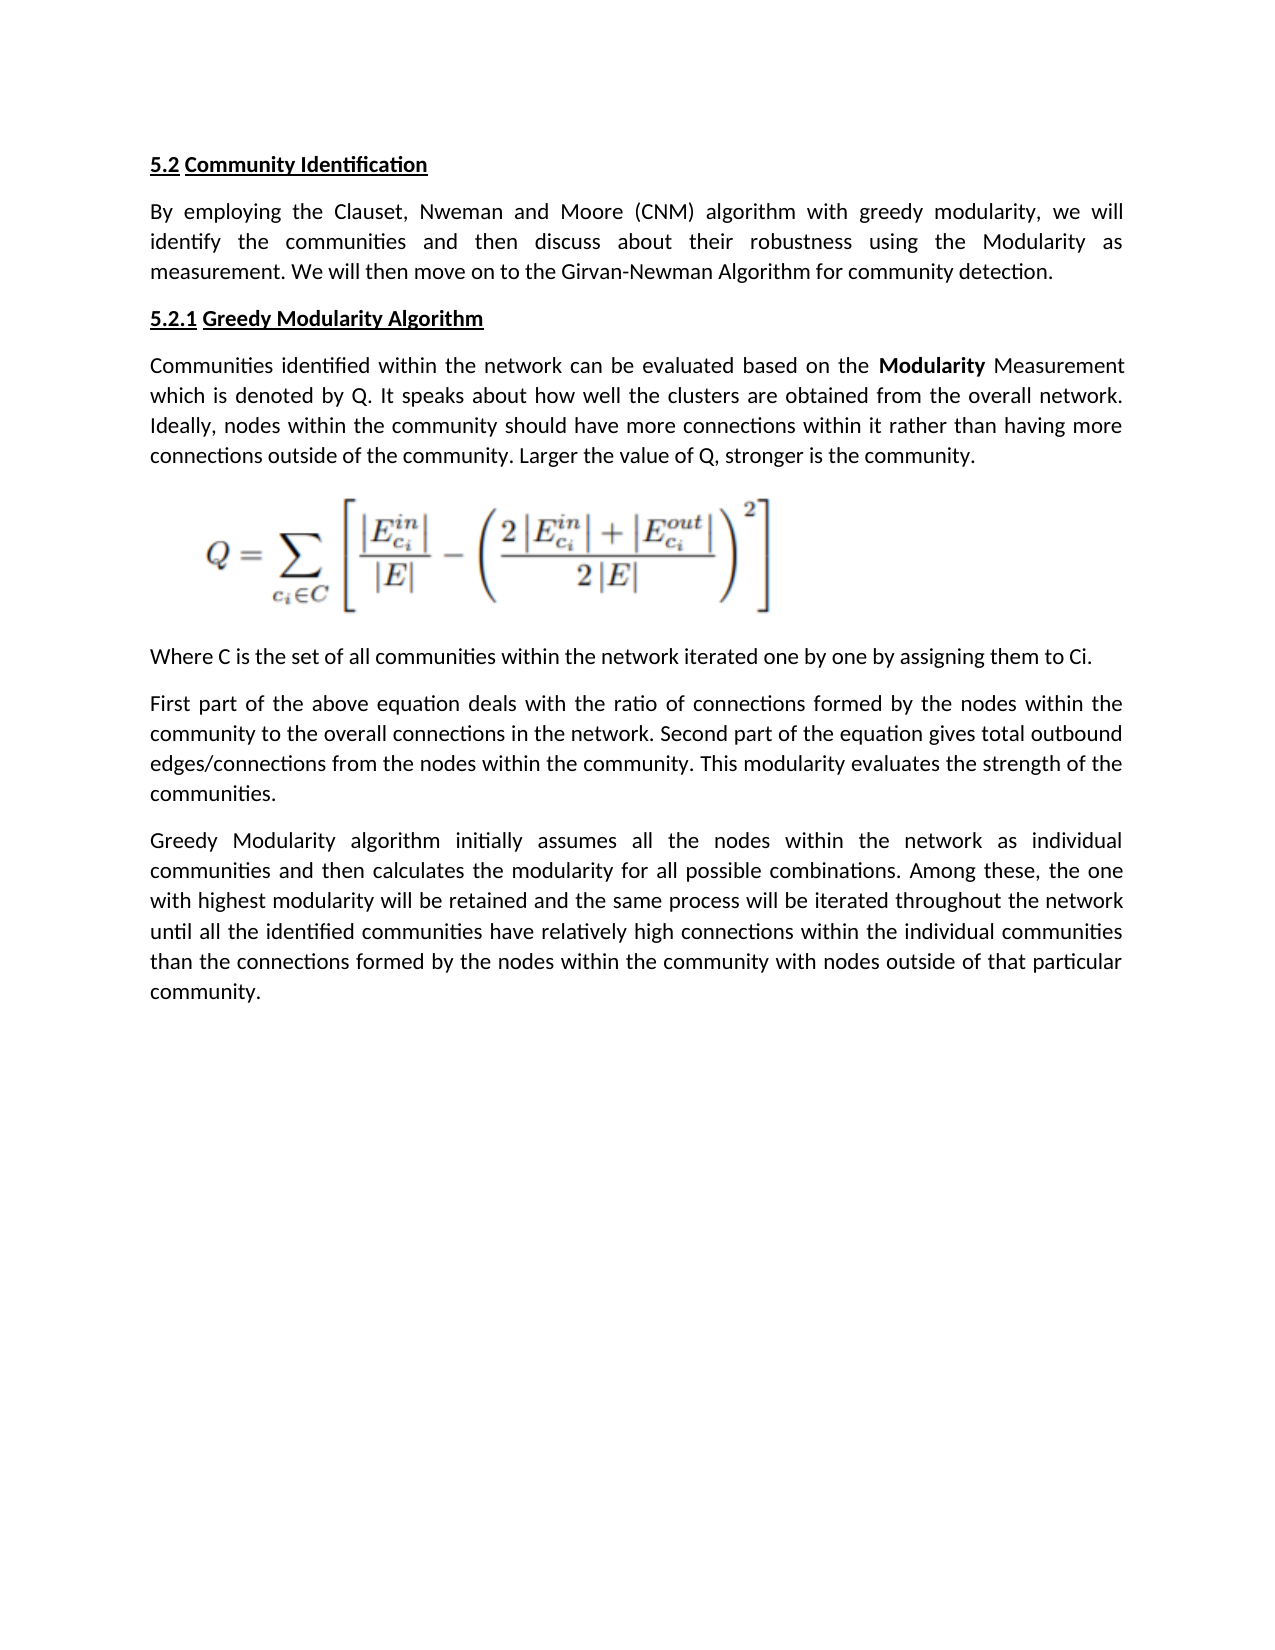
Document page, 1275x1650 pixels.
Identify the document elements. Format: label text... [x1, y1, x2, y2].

text 5.2.1 Greedy Modularity Algorithm [150, 304, 1125, 332]
picture [150, 488, 782, 623]
text By employing the Clauset, Nweman and Moore (CNM) algorithm with greedy modularity, we will identify the communities and then discuss about their robustness using the Modularity as measurement. We will then move on to the Girvan-Newman Algorithm for community detection. [150, 197, 1125, 285]
text Greedy Modularity algorithm initially assumes all the nodes within the network as individual communities and then calculates the modularity for all possible combinations. Among these, the one with highest modularity will be retained and the same process will be iterated throughout the network until all the identified communities have relatively high connections within the individual communities than the connections formed by the nodes within the community with nodes outside of that particular community. [150, 826, 1125, 1005]
text Communities identified within the network can be evaluated based on the Modularity Measurement which is denoted by Q. It speaks about how well the clusters are obtained from the overall network. Ideally, nodes within the community should have more connections within it rather than having more connections outside of the community. Larger the value of Q, stronger is the community. [150, 351, 1125, 470]
text Where C is the set of all communities within the network iterated one by one by assigning them to Ci. [150, 642, 1125, 670]
text First part of the above equation deals with the ratio of connections formed by the nodes within the community to the overall connections in the network. Second part of the equation gives total outbound edges/connections from the nodes within the community. This modularity evaluates the strength of the communities. [150, 689, 1125, 807]
text 5.2 Community Identification [150, 150, 1125, 178]
